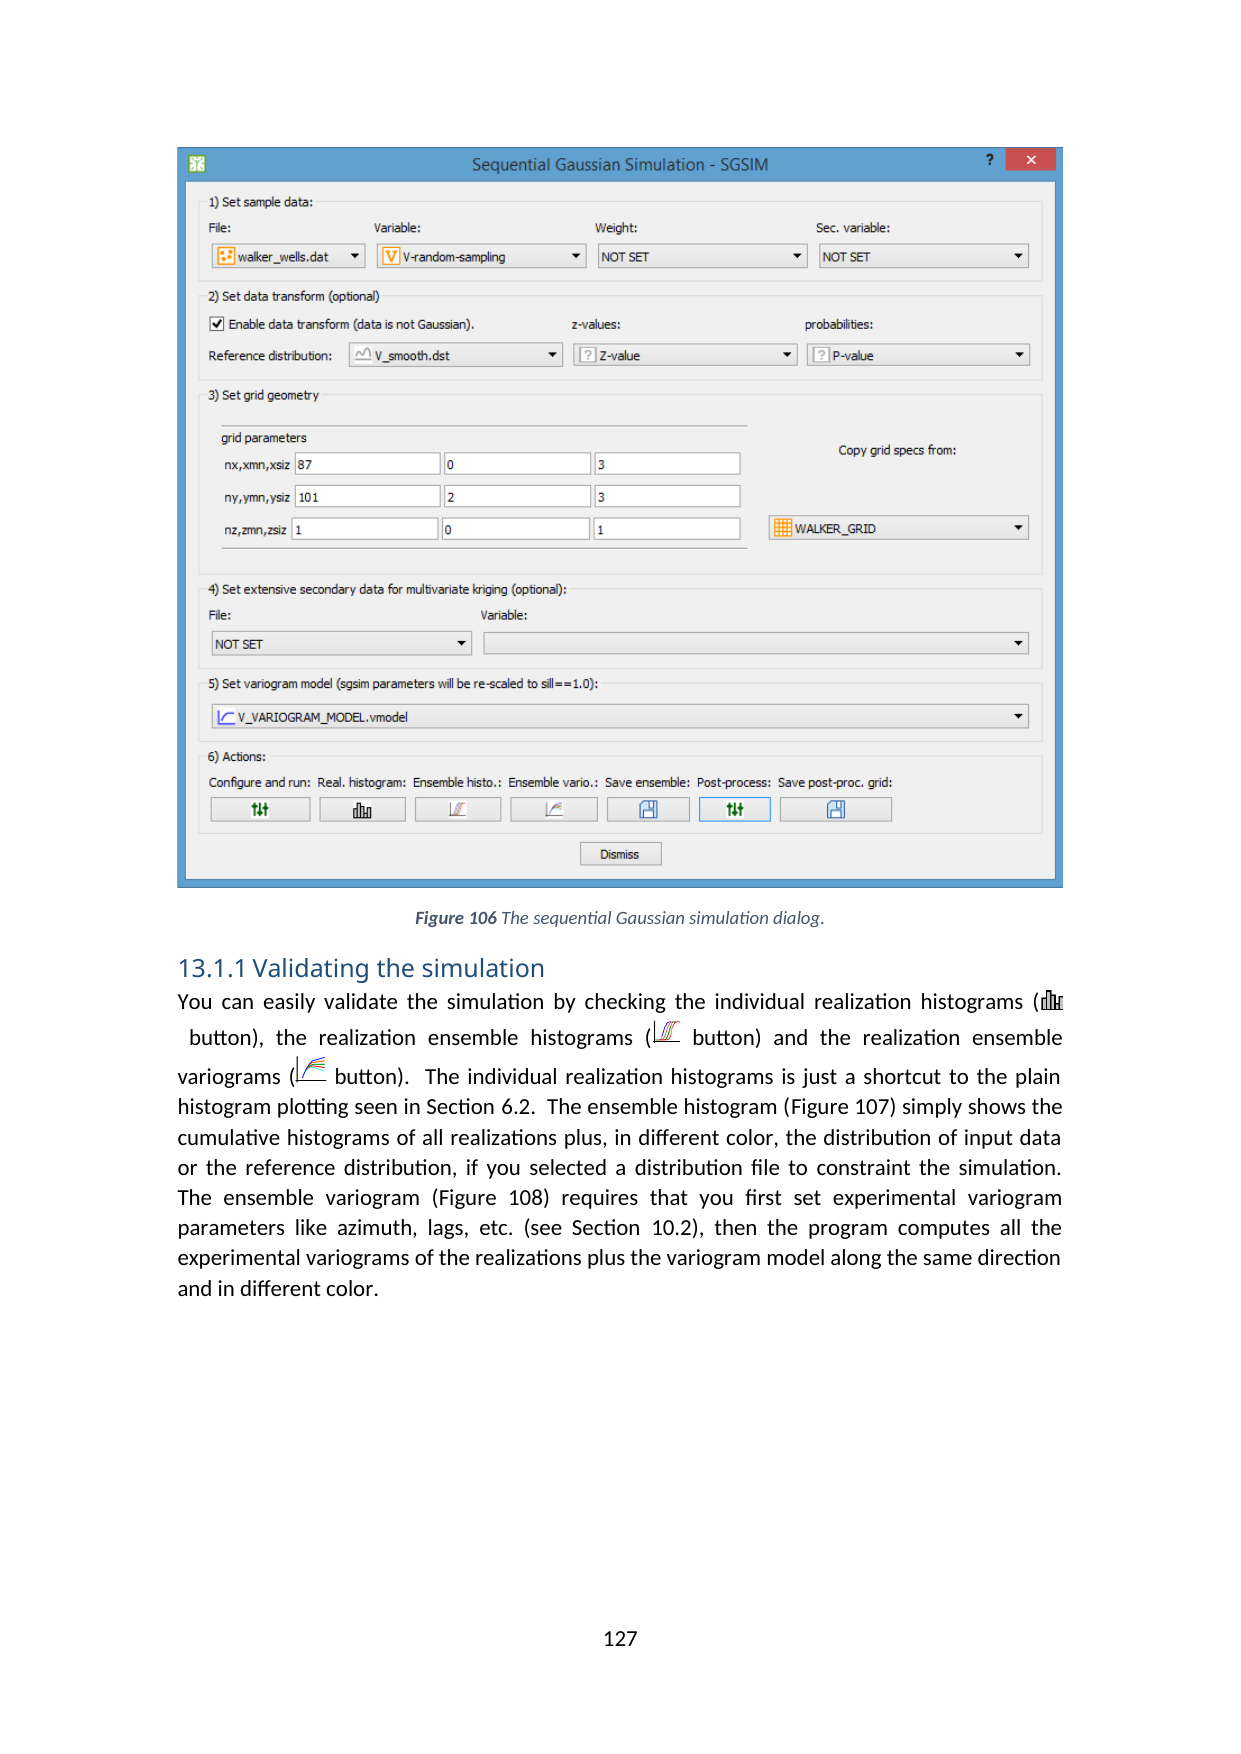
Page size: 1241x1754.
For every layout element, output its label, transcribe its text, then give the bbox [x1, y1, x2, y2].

picture [1041, 987, 1063, 1010]
picture [652, 1017, 681, 1046]
picture [177, 147, 1063, 888]
text Figure 106 The sequential Gaussian simulation dialog. [177, 907, 1063, 929]
text You can easily validate the simulation by checking the individual realization histograms ( button), the realization ensemble histograms ( button) and the realization ensemble variograms ( button). The individual realization histograms is just a shortcut to the plain histogram plotting seen in Section 6.2. The ensemble histogram (Figure 107) simply shows the cumulative histograms of all realizations plus, in different color, the distribution of input data or the reference distribution, if you selected a distribution file to constraint the simulation. The ensemble variogram (Figure 108) requires that you first set experimental variogram parameters like azimuth, lags, etc. (see Section 10.2), then the program computes all the experimental variograms of the realizations plus the variogram model along the same direction and in different color. [177, 987, 1063, 1302]
picture [295, 1053, 327, 1085]
subtitle Validating the simulation [177, 950, 1063, 984]
